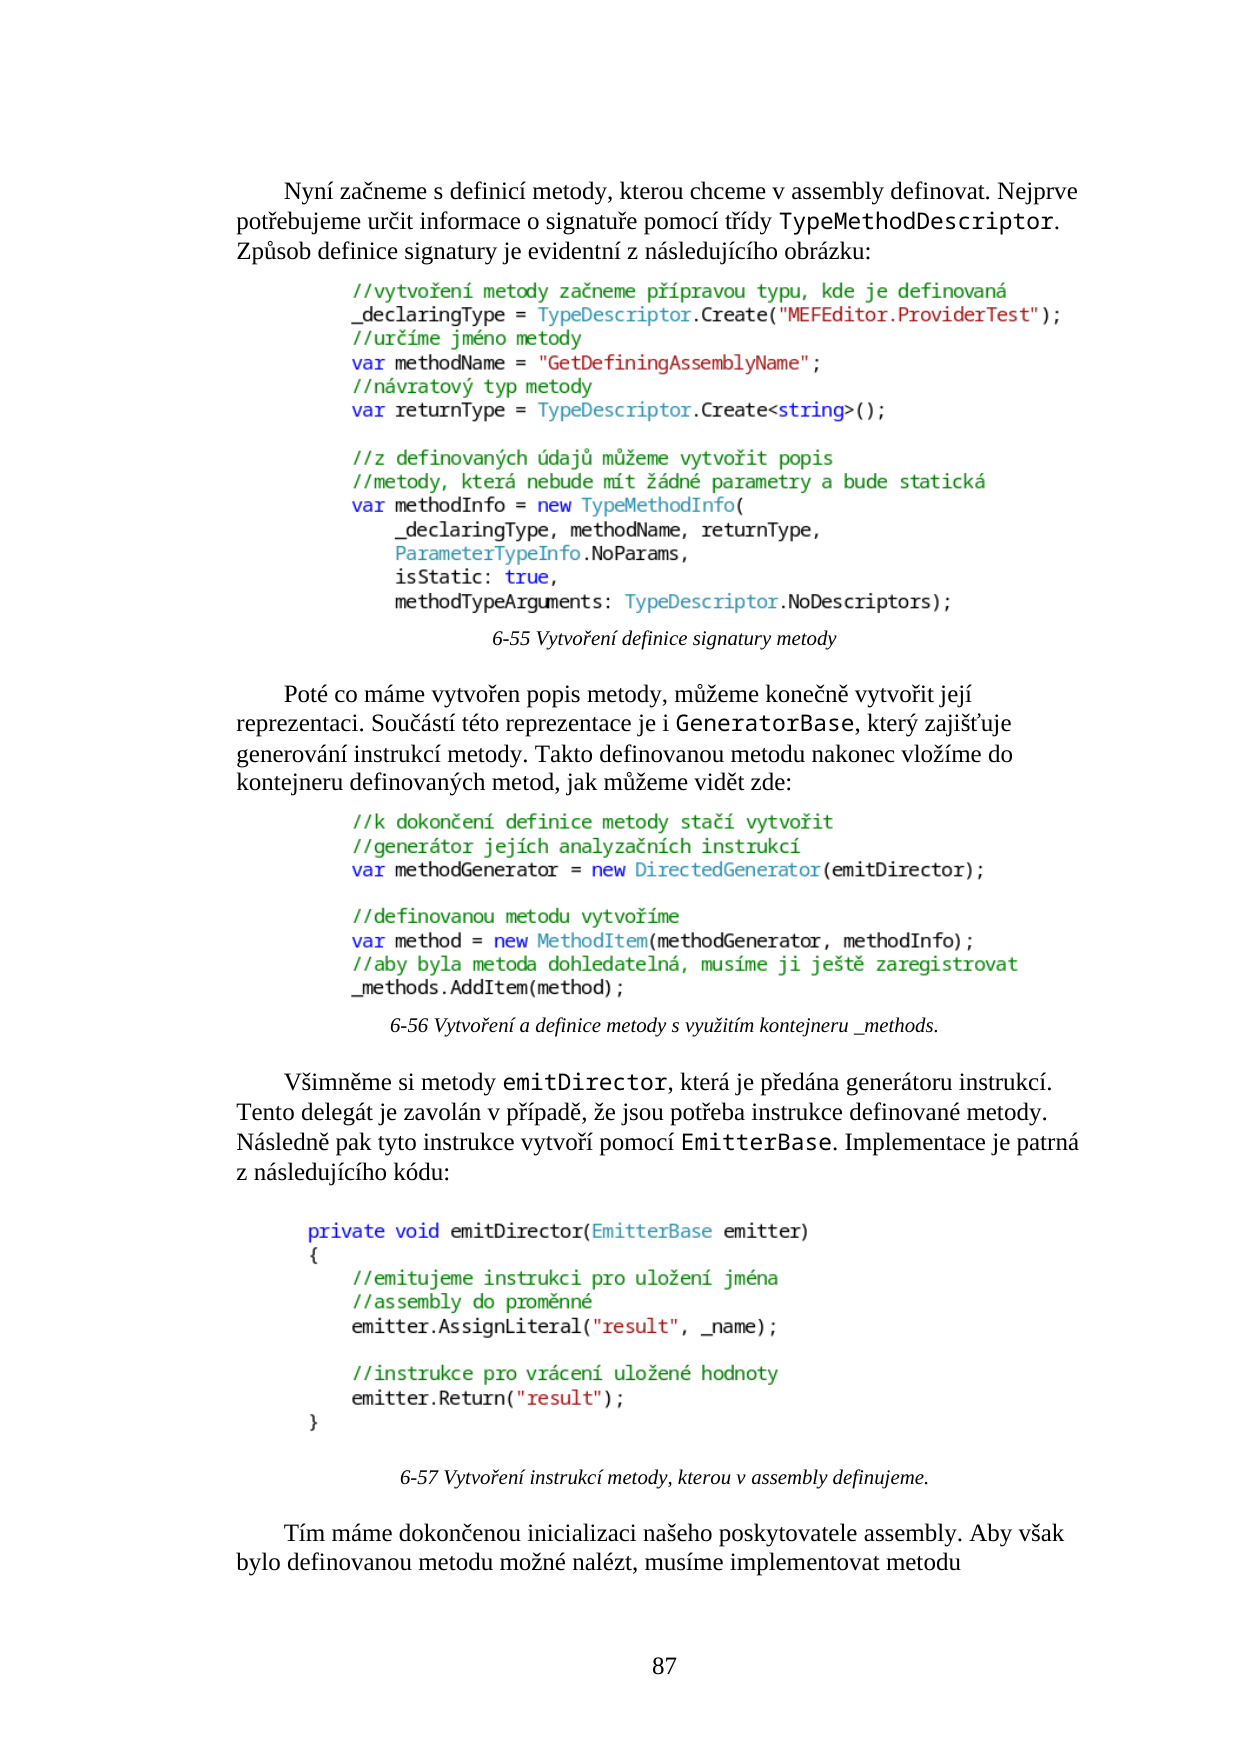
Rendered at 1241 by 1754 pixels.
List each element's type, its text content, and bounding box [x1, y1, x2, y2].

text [236, 1518, 1092, 1576]
text Poté co máme vytvořen popis metody, můžeme konečně vytvořit její reprezentaci. Součástí této reprezentace je i GeneratorBase, který zajišťuje generování instrukcí metody. Takto definovanou metodu nakonec vložíme do kontejneru definovaných metod, jak můžeme vidět zde: [236, 679, 1092, 796]
text Nyní začneme s definicí metody, kterou chceme v assembly definovat. Nejprve potřebujeme určit informace o signatuře pomocí třídy TypeMethodDescriptor. Způsob definice signatury je evidentní z následujícího obrázku: [236, 176, 1092, 265]
text Všimněme si metody emitDirector, která je předána generátoru instrukcí. Tento delegát je zavolán v případě, že jsou potřeba instrukce definované metody. Následně pak tyto instrukce vytvoří pomocí EmitterBase. Implementace je patrná z následujícího kódu: [236, 1066, 1092, 1186]
